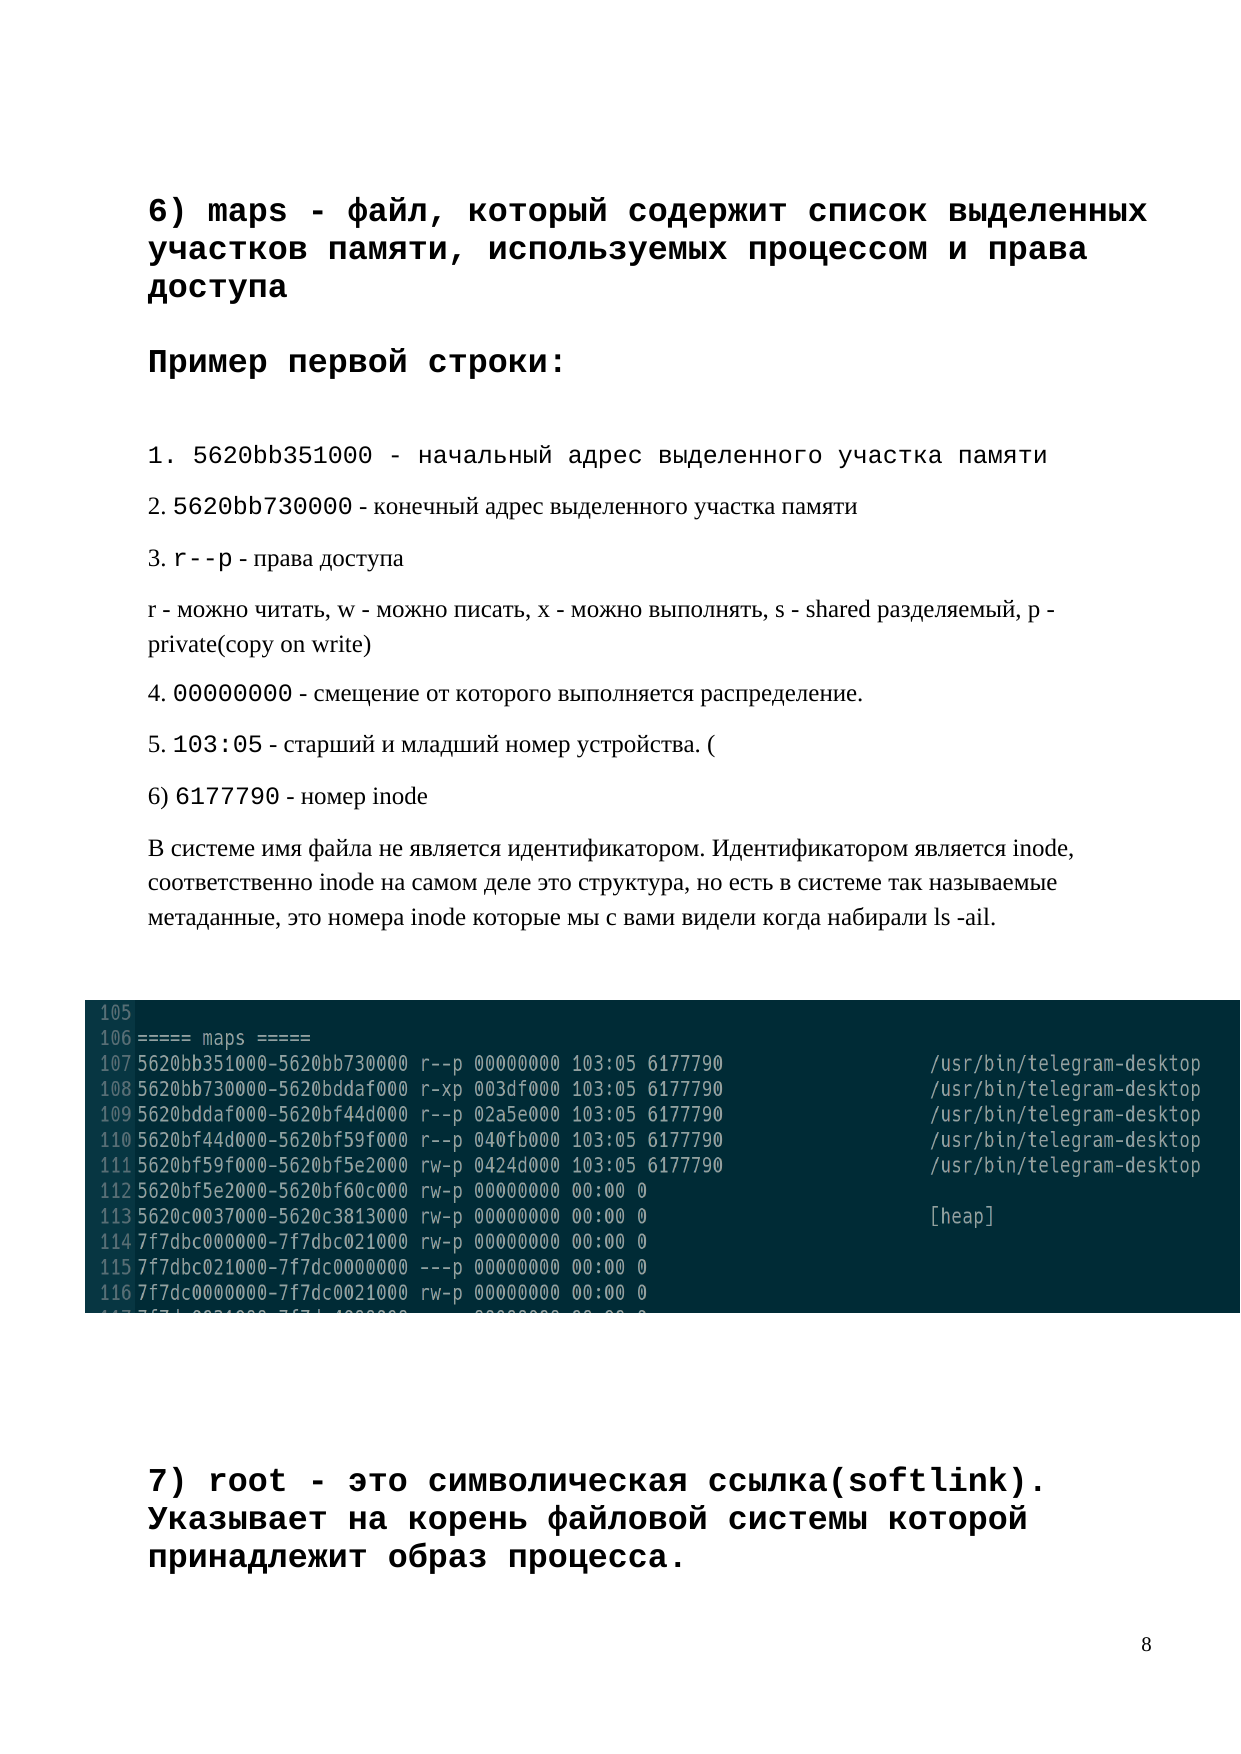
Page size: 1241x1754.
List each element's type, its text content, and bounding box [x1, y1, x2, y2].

picture [1129, 1055, 1134, 1070]
text 1. 5620bb351000 - начальный адрес выделенного участка памяти [148, 443, 1152, 471]
picture [237, 1288, 244, 1297]
text 6) 6177790 - номер inode [148, 781, 1152, 812]
picture [313, 1211, 320, 1220]
picture [357, 1209, 363, 1223]
picture [606, 1211, 613, 1220]
picture [389, 1288, 396, 1297]
picture [237, 1058, 244, 1068]
picture [530, 1237, 537, 1245]
picture [530, 1059, 537, 1067]
picture [237, 1186, 244, 1195]
picture [1029, 1158, 1035, 1169]
picture [207, 1106, 211, 1120]
text 4. 00000000 - смещение от которого выполняется распределение. [148, 678, 1152, 709]
picture [530, 1212, 537, 1220]
picture [1029, 1107, 1035, 1118]
picture [530, 1288, 537, 1296]
picture [335, 1108, 341, 1121]
picture [389, 1160, 396, 1169]
picture [965, 1161, 971, 1171]
picture [389, 1211, 396, 1220]
picture [237, 1135, 244, 1144]
picture [85, 1000, 134, 1313]
picture [574, 1107, 580, 1121]
picture [649, 1133, 654, 1143]
text 7) root - это символическая ссылка(softlink). Указывает на корень файловой системы которой принадлежит образ процесса. [148, 1464, 1152, 1578]
picture [530, 1161, 537, 1169]
picture [530, 1135, 537, 1144]
picture [237, 1262, 244, 1271]
picture [606, 1262, 613, 1271]
picture [237, 1211, 244, 1220]
picture [1129, 1106, 1134, 1121]
text В системе имя файла не является идентификатором. Идентификатором является inode, соответственно inode на самом деле это структура, но есть в системе так называемые метаданные, это номера inode которые мы с вами видели когда набирали ls -ail. [148, 833, 1152, 930]
picture [237, 1237, 244, 1246]
picture [1029, 1056, 1035, 1067]
picture [237, 1109, 244, 1118]
picture [965, 1059, 971, 1070]
picture [661, 1158, 667, 1172]
picture [606, 1237, 613, 1246]
text r - можно читать, w - можно писать, x - можно выполнять, s - shared разделяемый, p - private(copy on write) [148, 594, 1152, 658]
text Пример первой строки: [148, 345, 1152, 383]
picture [389, 1109, 396, 1118]
picture [389, 1186, 396, 1195]
picture [530, 1110, 537, 1118]
picture [313, 1135, 320, 1144]
text 6) maps - файл, который содержит список выделенных участков памяти, используемых процессом и права доступа [148, 194, 1152, 307]
picture [574, 1158, 580, 1172]
picture [521, 1157, 526, 1171]
picture [530, 1186, 537, 1194]
picture [313, 1186, 320, 1195]
picture [313, 1084, 320, 1093]
picture [389, 1058, 396, 1068]
picture [1129, 1157, 1134, 1172]
picture [313, 1109, 320, 1118]
picture [313, 1058, 320, 1068]
picture [606, 1186, 613, 1195]
text 2. 5620bb730000 - конечный адрес выделенного участка памяти [148, 491, 1152, 522]
picture [389, 1262, 396, 1271]
picture [367, 1059, 374, 1066]
picture [237, 1160, 244, 1169]
picture [389, 1237, 396, 1246]
picture [649, 1082, 654, 1092]
picture [530, 1262, 537, 1271]
picture [389, 1135, 396, 1144]
picture [335, 1159, 341, 1172]
text 5. 103:05 - старший и младший номер устройства. ( [148, 729, 1152, 760]
picture [313, 1160, 320, 1169]
picture [530, 1084, 537, 1093]
picture [194, 1159, 200, 1172]
picture [965, 1110, 971, 1120]
picture [369, 1106, 374, 1120]
picture [237, 1084, 244, 1093]
picture [606, 1288, 613, 1297]
text 3. r--p - права доступа [148, 543, 1152, 574]
picture [196, 1106, 200, 1120]
picture [661, 1107, 667, 1121]
picture [389, 1084, 396, 1093]
